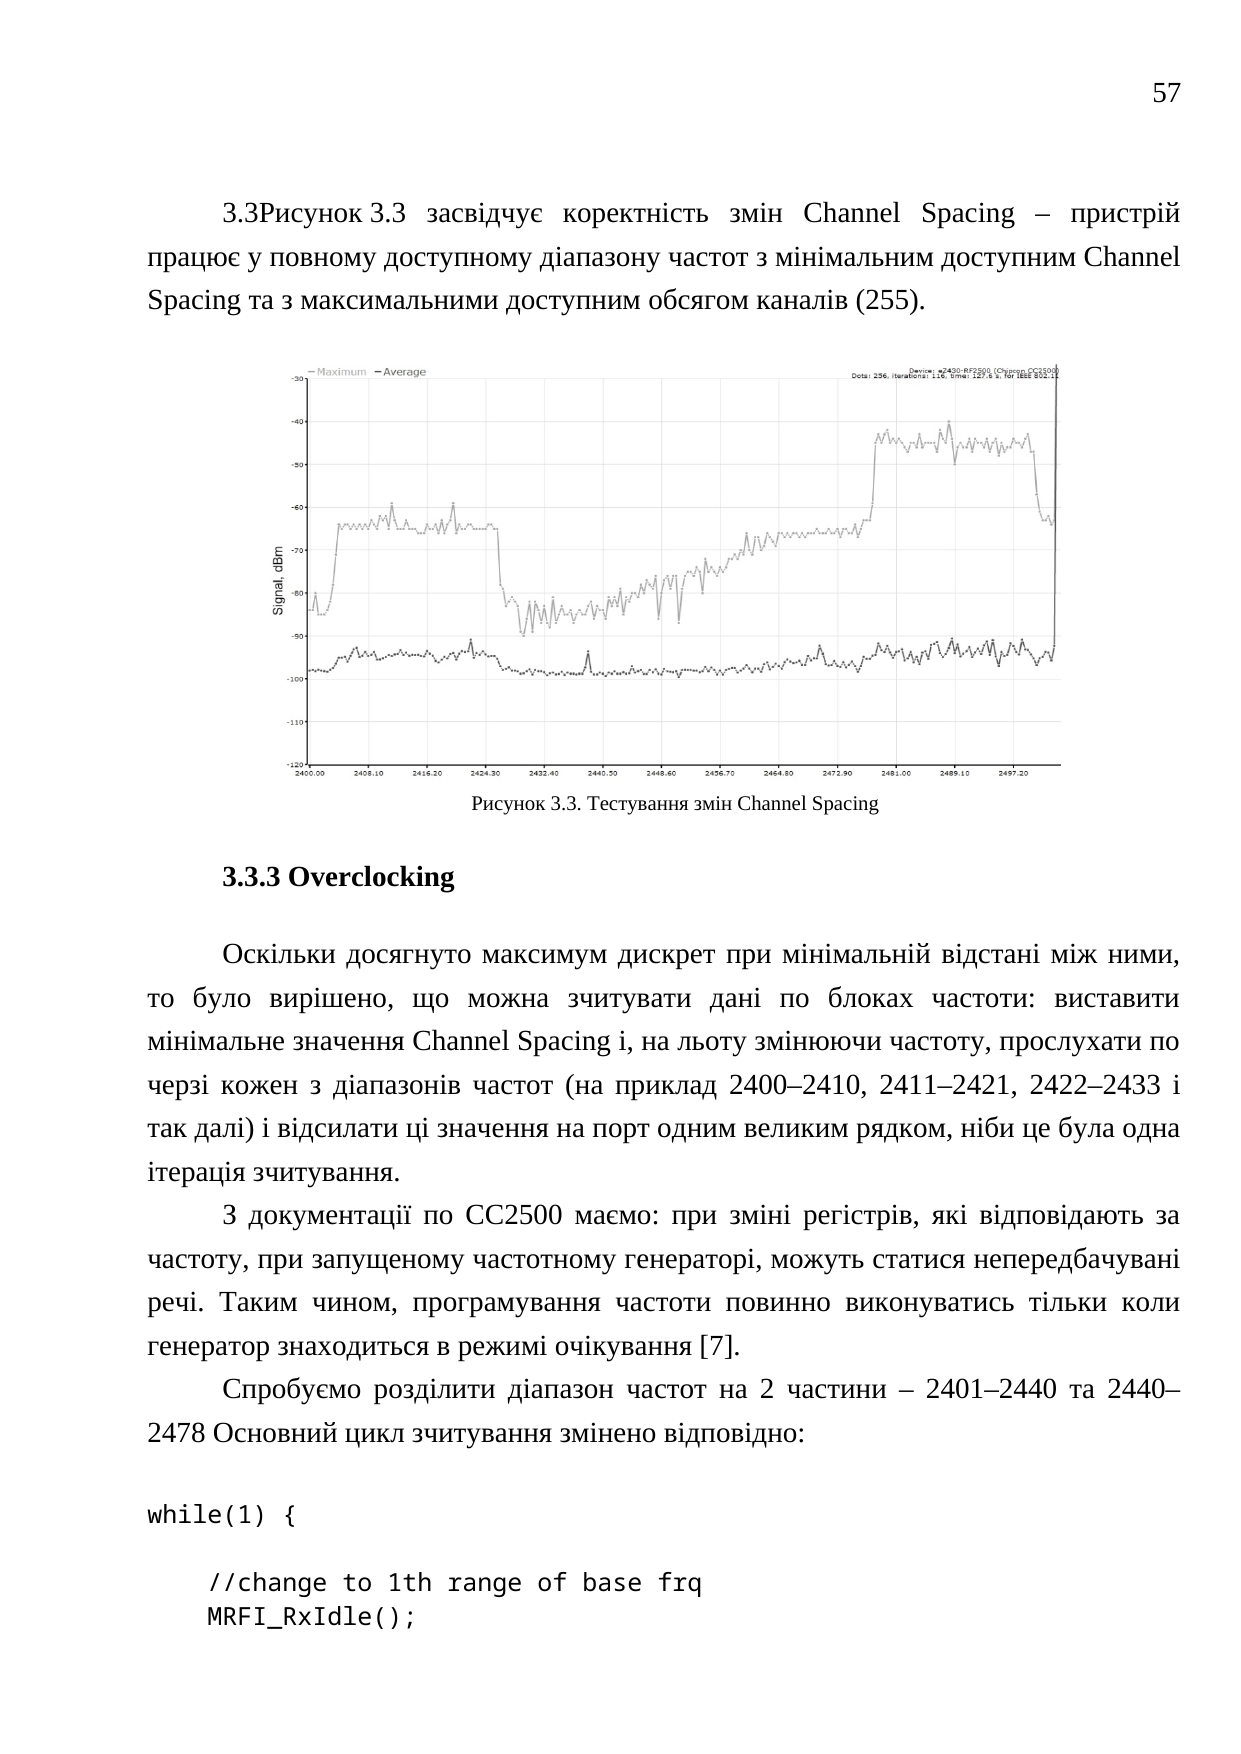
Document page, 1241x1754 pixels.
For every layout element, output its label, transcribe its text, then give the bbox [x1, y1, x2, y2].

text Рисунок 3.13 засвідчує коректність змін Channel Spacing – пристрій працює у повному доступному діапазону частот з мінімальним доступним Channel Spacing та з максимальними доступним обсягом каналів (255). [147, 195, 1181, 316]
text Оскільки досягнуто максимум дискрет при мінімальній відстані між ними, то було вирішено, що можна зчитувати дані по блоках частоти: виставити мінімальне значення Channel Spacing і, на льоту змінюючи частоту, прослухати по черзі кожен з діапазонів частот (на приклад 2400–2410, 2411–2421, 2422–2433 і так далі) і відсилати ці значення на порт одним великим рядком, ніби це була одна ітерація зчитування. [147, 936, 1181, 1187]
picture [267, 363, 1061, 781]
text while(1) { [147, 1496, 1181, 1530]
text Спробуємо розділити діапазон частот на 2 частини – 2401–2440 та 2440–2478 Основний цикл зчитування змінено відповідно: [147, 1372, 1181, 1449]
text MRFI_RxIdle(); [147, 1598, 1181, 1632]
text З документації по CC2500 маємо: при зміні регістрів, які відповідають за частоту, при запущеному частотному генераторі, можуть статися непередбачувані речі. Таким чином, програмування частоти повинно виконуватись тільки коли генератор знаходиться в режимі очікування [7]. [147, 1197, 1181, 1362]
text //change to 1th range of base frq [147, 1564, 1181, 1598]
text Overclocking [222, 859, 1181, 893]
text Тестування змін Channel Spacing [88, 791, 1181, 815]
